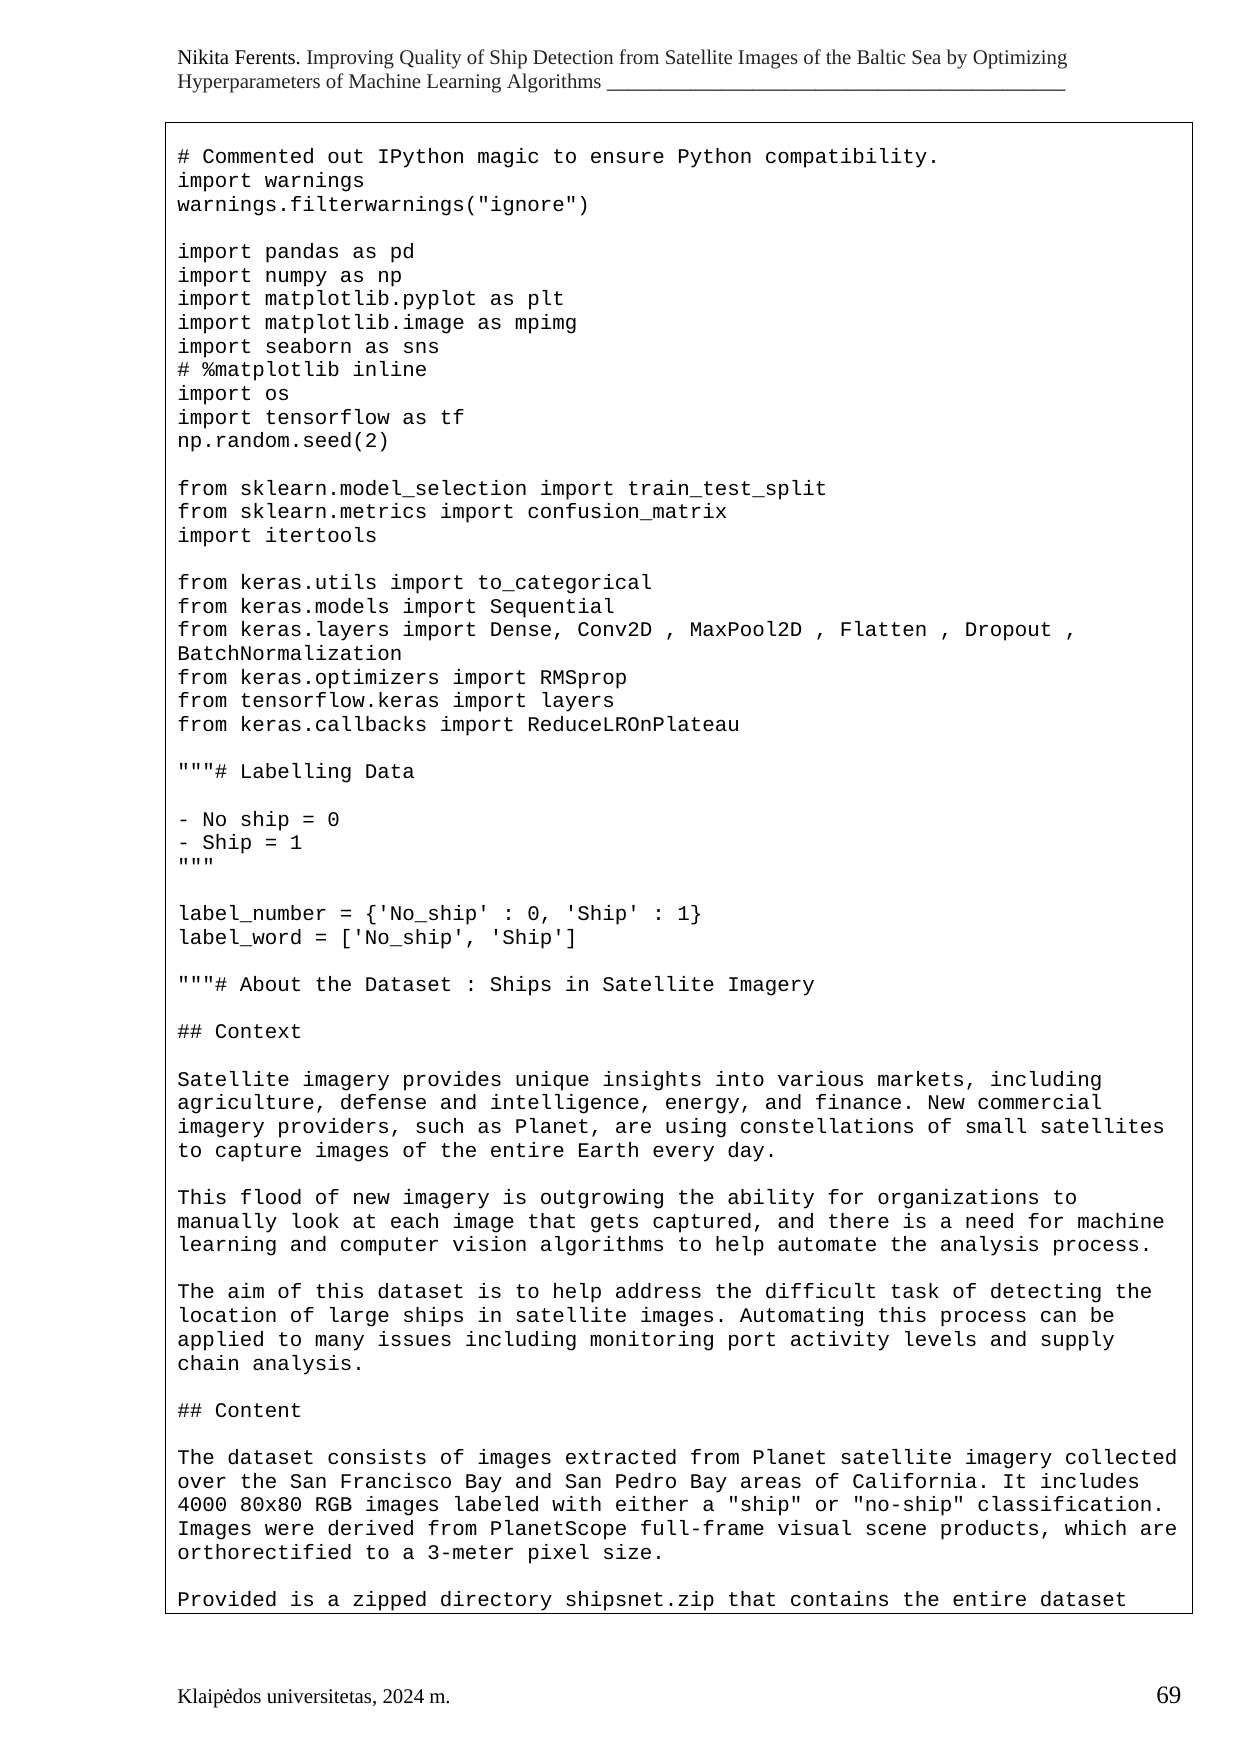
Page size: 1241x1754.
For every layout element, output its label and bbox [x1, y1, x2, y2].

table_header [166, 123, 1192, 1613]
